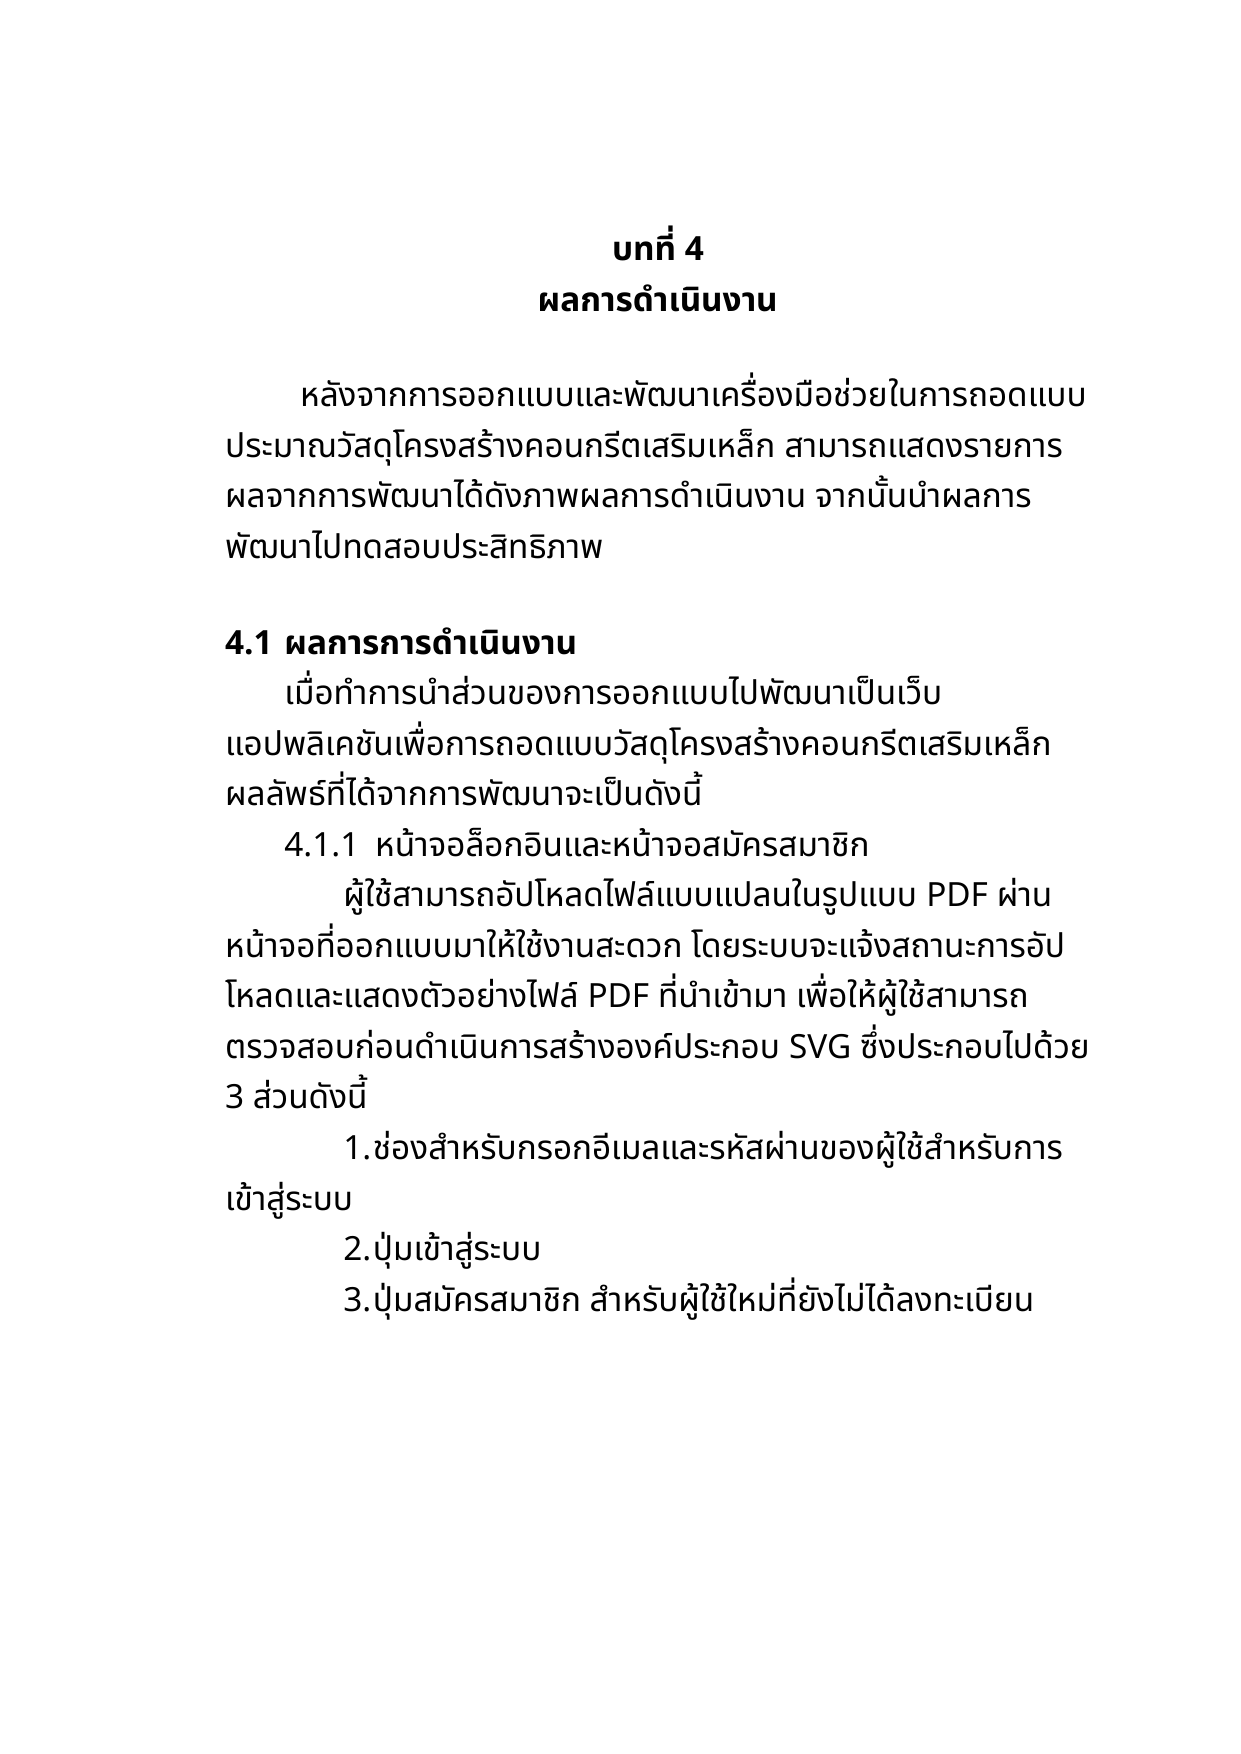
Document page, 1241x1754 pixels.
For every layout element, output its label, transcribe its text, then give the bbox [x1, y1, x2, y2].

text เมื่อทำการนำส่วนของการออกแบบไปพัฒนาเป็นเว็บแอปพลิเคชันเพื่อการถอดแบบวัสดุโครงสร้างคอนกรีตเสริมเหล็ก ผลลัพธ์ที่ได้จากการพัฒนาจะเป็นดังนี้ [225, 669, 1090, 820]
text 2. ปุ่มเข้าสู่ระบบ [225, 1225, 1090, 1276]
text 3. ปุ่มสมัครสมาชิก สำหรับผู้ใช้ใหม่ที่ยังไม่ได้ลงทะเบียน [225, 1276, 1090, 1326]
text หลังจากการออกแบบและพัฒนาเครื่องมือช่วยในการถอดแบบประมาณวัสดุโครงสร้างคอนกรีตเสริมเหล็ก สามารถแสดงรายการผลจากการพัฒนาได้ดังภาพผลการดำเนินงาน จากนั้นนำผลการพัฒนาไปทดสอบประสิทธิภาพ [225, 371, 1090, 573]
text 1. ช่องสำหรับกรอกอีเมลและรหัสผ่านของผู้ใช้สำหรับการเข้าสู่ระบบ [225, 1124, 1090, 1225]
text ผู้ใช้สามารถอัปโหลดไฟล์แบบแปลนในรูปแบบ PDF ผ่านหน้าจอที่ออกแบบมาให้ใช้งานสะดวก โดยระบบจะแจ้งสถานะการอัปโหลดและแสดงตัวอย่างไฟล์ PDF ที่นำเข้ามา เพื่อให้ผู้ใช้สามารถตรวจสอบก่อนดำเนินการสร้างองค์ประกอบ SVG ซึ่งประกอบไปด้วย 3 ส่วนดังนี้ [225, 871, 1090, 1124]
text 4.1.1 หน้าจอล็อกอินและหน้าจอสมัครสมาชิก [225, 820, 1090, 871]
text 4.1 ผลการการดำเนินงาน [225, 618, 1090, 669]
subtitle บทที่ 4 ผลการดำเนินงาน [225, 225, 1090, 326]
